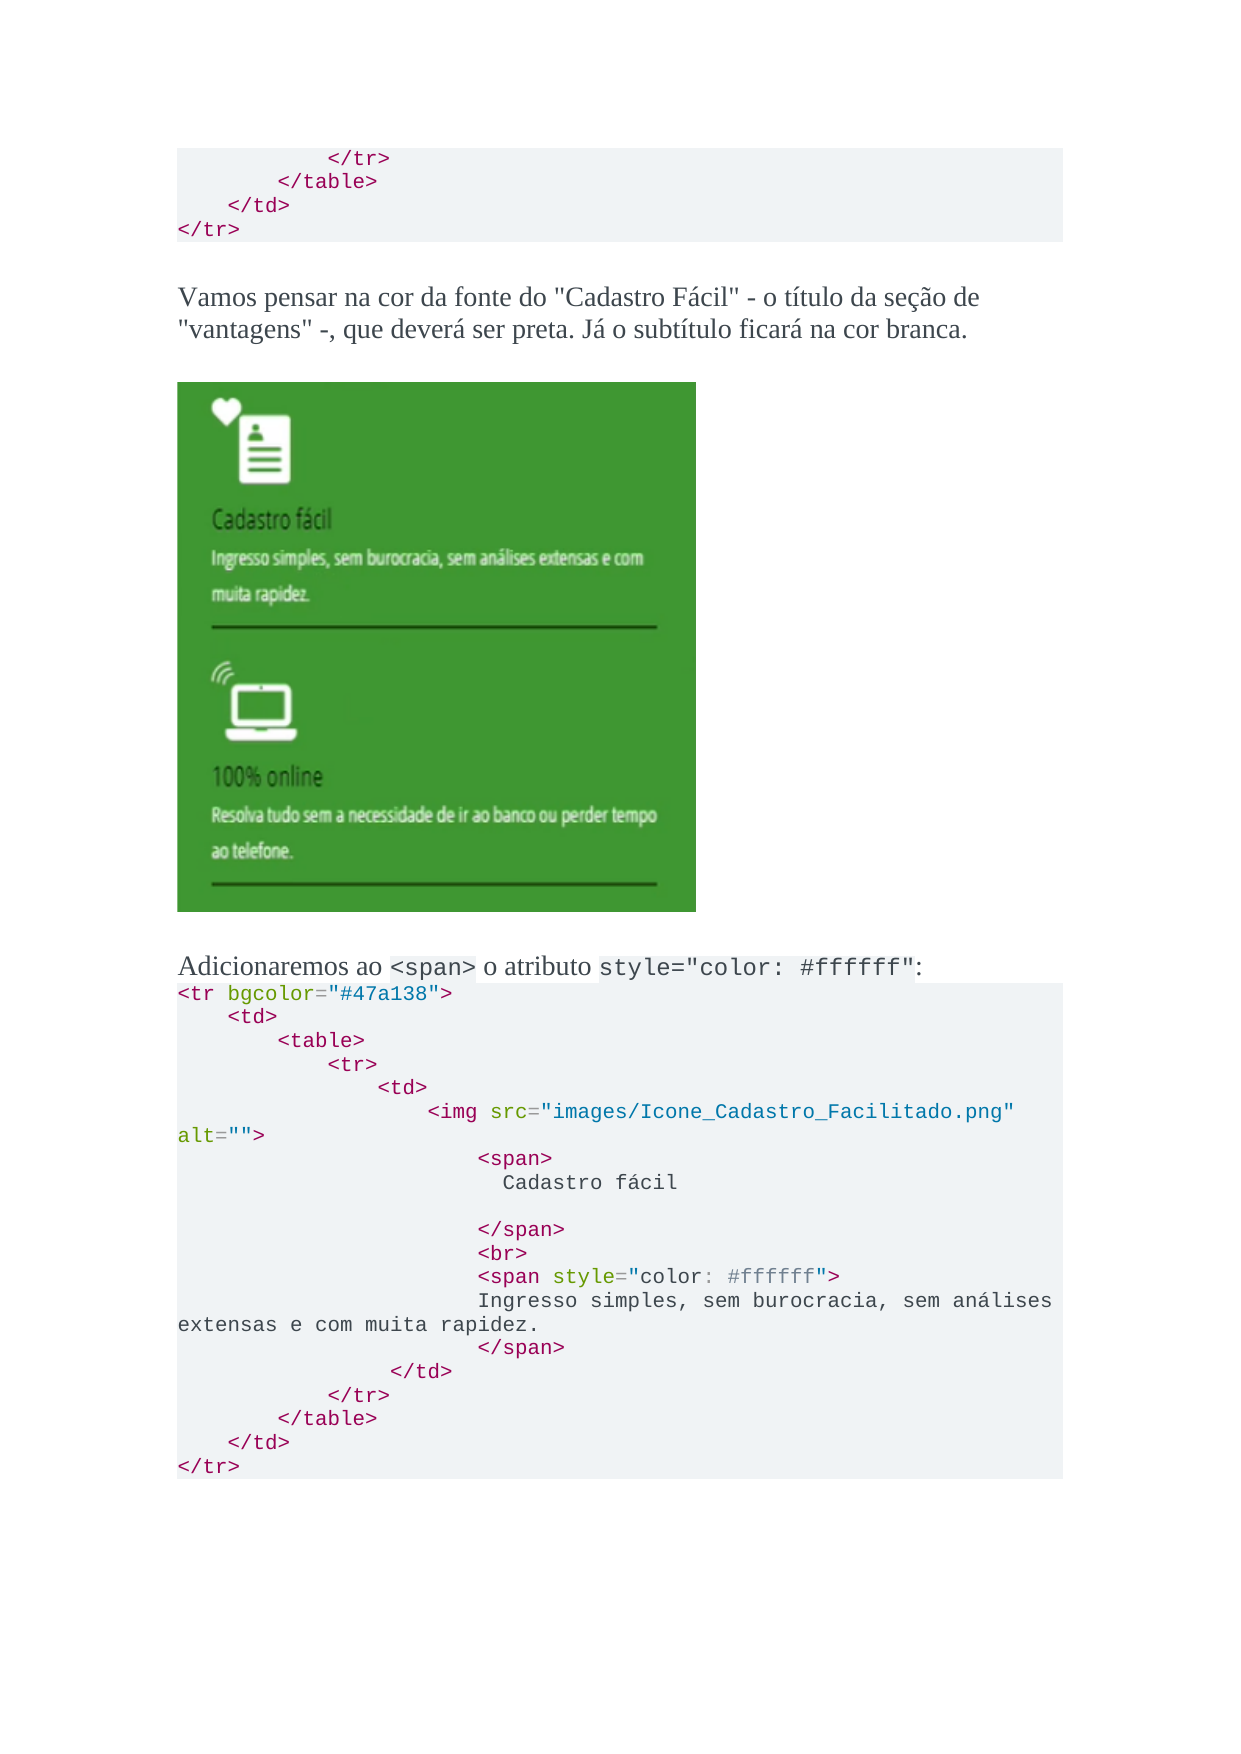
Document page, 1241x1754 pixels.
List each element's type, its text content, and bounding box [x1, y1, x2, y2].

text </span> [177, 1337, 1063, 1361]
text <table> [177, 1030, 1063, 1054]
text <tr bgcolor="#47a138"> [177, 983, 1063, 1006]
text </span> [177, 1219, 1063, 1243]
text Ingresso simples, sem burocracia, sem análises extensas e com muita rapidez. [177, 1290, 1063, 1337]
text <br> [177, 1243, 1063, 1266]
text Vamos pensar na cor da fonte do "Cadastro Fácil" - o título da seção de "vantagens" -, que deverá ser preta. Já o subtítulo ficará na cor branca. [177, 280, 1063, 344]
text </table> [177, 171, 1063, 195]
text <img src="images/Icone_Cadastro_Facilitado.png" alt=""> [177, 1101, 1063, 1148]
text <td> [177, 1077, 1063, 1101]
text <td> [177, 1006, 1063, 1030]
text </tr> [177, 1385, 1063, 1408]
text Cadastro fácil [177, 1172, 1063, 1196]
text </tr> [177, 1456, 1063, 1479]
text </td> [177, 1432, 1063, 1456]
picture [177, 382, 696, 912]
text </tr> [177, 148, 1063, 171]
text <span> [177, 1148, 1063, 1172]
text </td> [177, 1361, 1063, 1385]
text Adicionaremos ao <span> o atributo style="color: #ffffff": [177, 949, 1063, 983]
text </table> [177, 1408, 1063, 1432]
text </tr> [177, 218, 1063, 242]
text <span style="color: #ffffff"> [177, 1266, 1063, 1290]
text <tr> [177, 1054, 1063, 1077]
text </td> [177, 195, 1063, 218]
